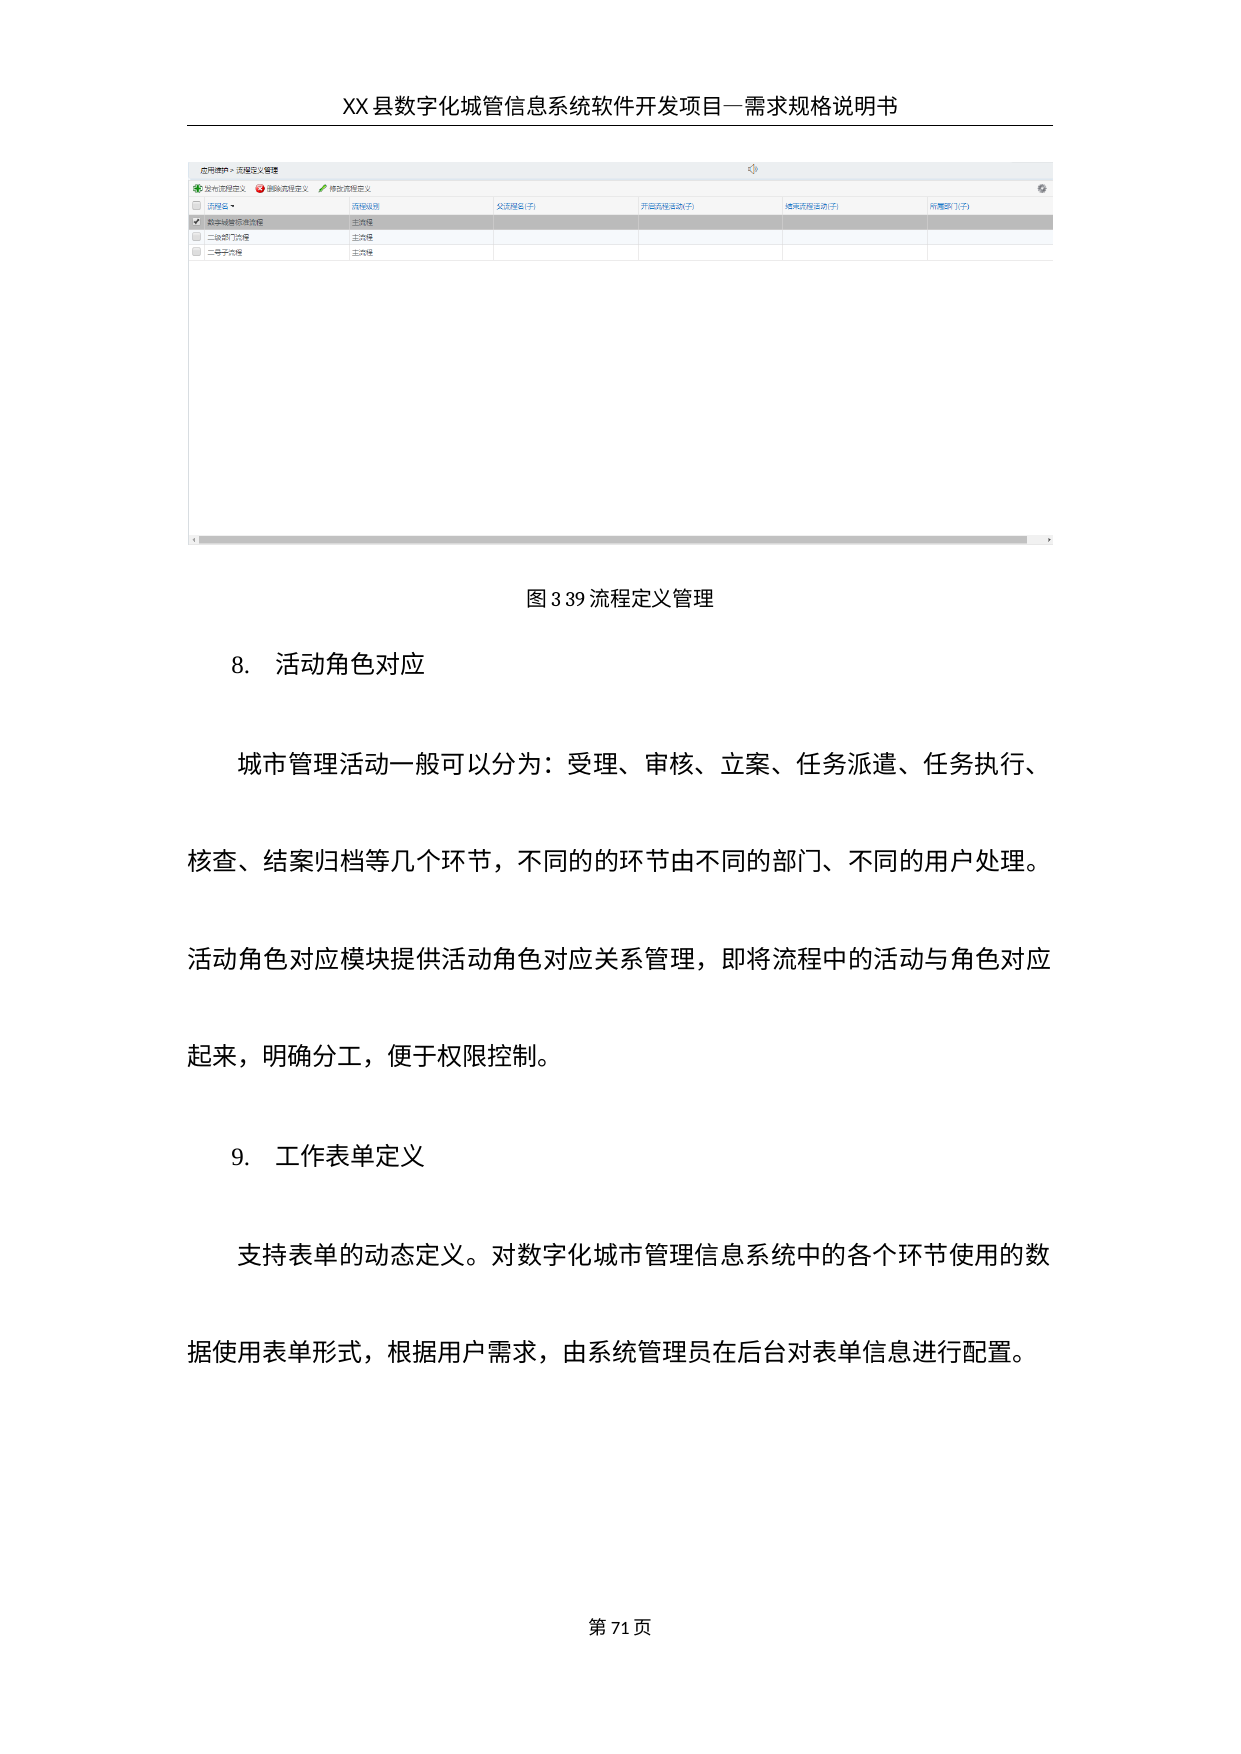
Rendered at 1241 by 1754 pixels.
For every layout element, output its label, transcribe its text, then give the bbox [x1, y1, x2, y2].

text 城市管理活动一般可以分为：受理、审核、立案、任务派遣、任务执行、核查、结案归档等几个环节，不同的的环节由不同的部门、不同的用户处理。活动角色对应模块提供活动角色对应关系管理，即将流程中的活动与角色对应起来，明确分工，便于权限控制。 [187, 730, 1053, 1087]
list 活动角色对应 [231, 630, 1053, 695]
text 支持表单的动态定义。对数字化城市管理信息系统中的各个环节使用的数据使用表单形式，根据用户需求，由系统管理员在后台对表单信息进行配置。 [187, 1221, 1053, 1383]
list 工作表单定义 [231, 1122, 1053, 1187]
picture [187, 162, 1053, 545]
text 图3 39流程定义管理 [187, 582, 1053, 614]
